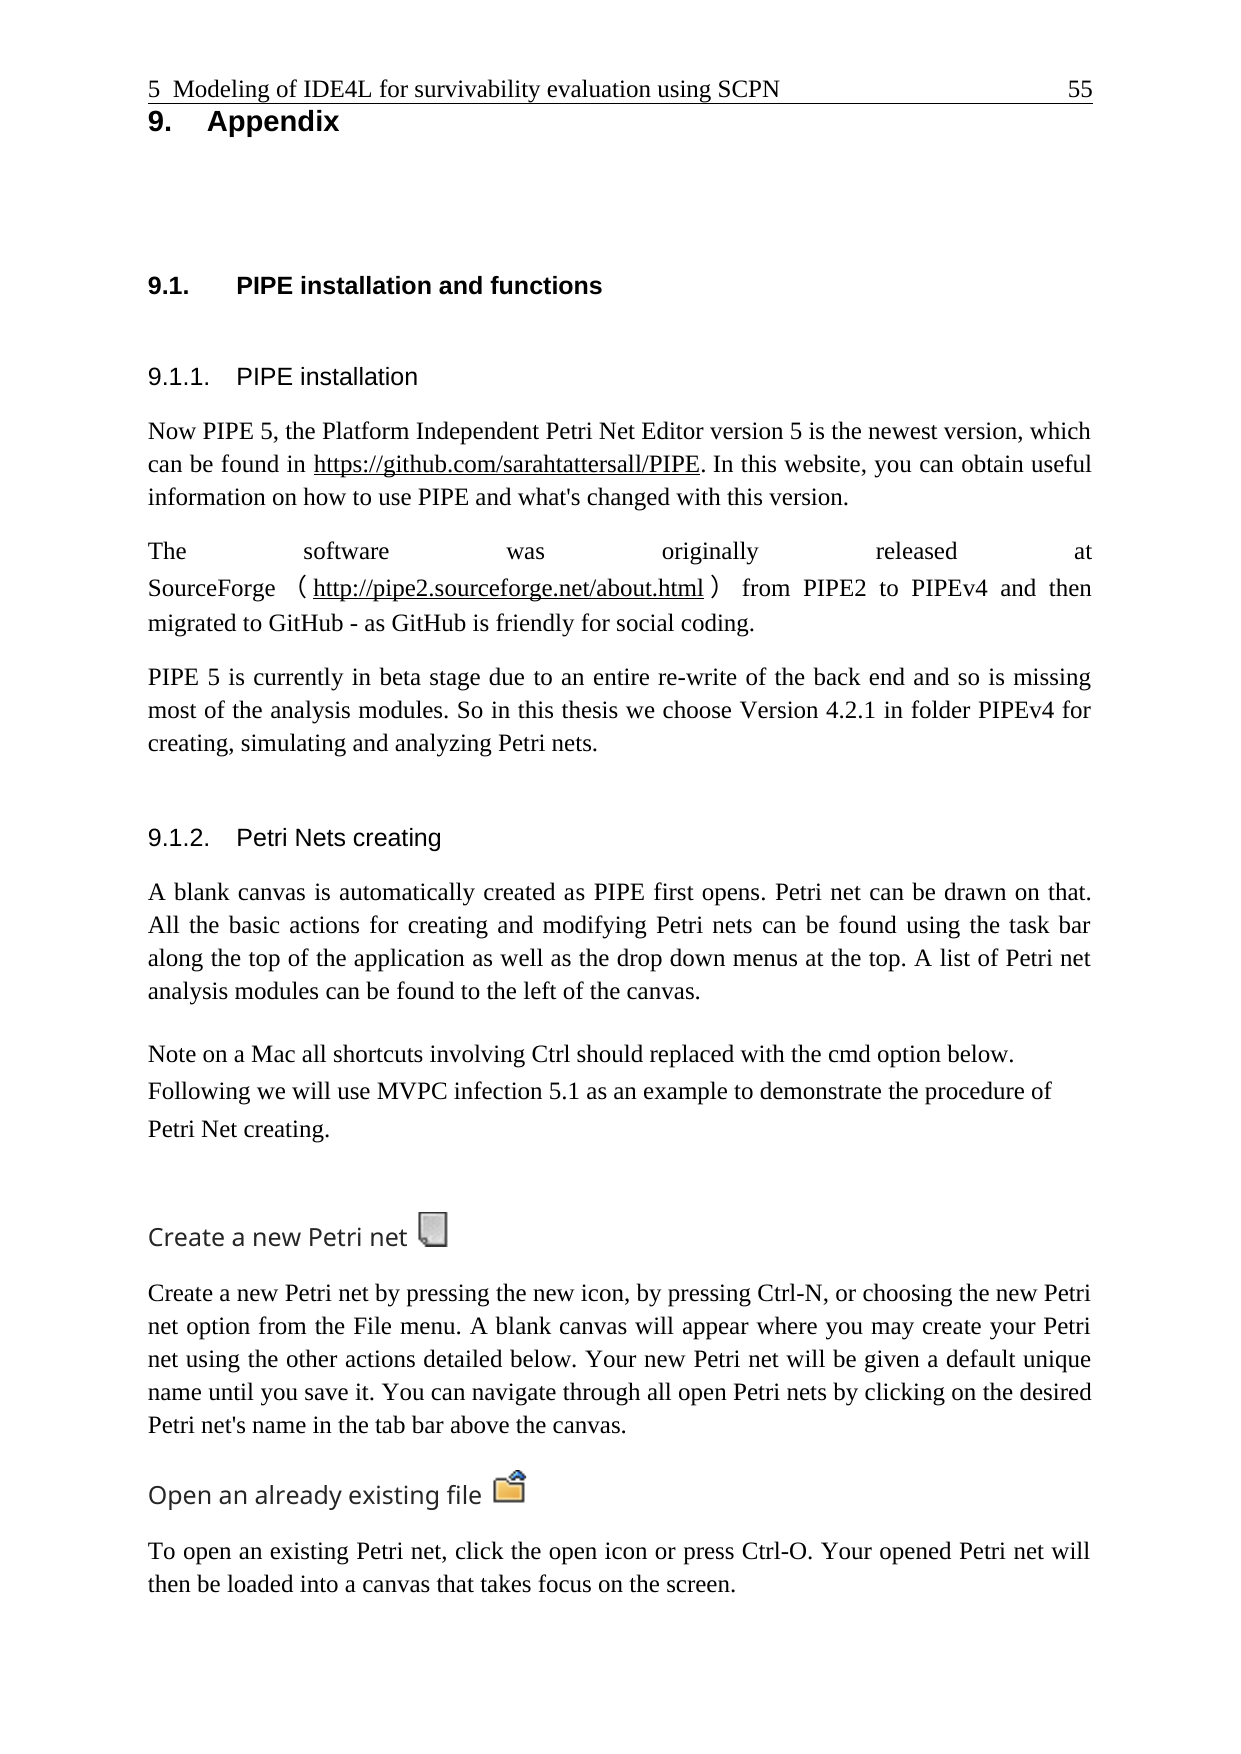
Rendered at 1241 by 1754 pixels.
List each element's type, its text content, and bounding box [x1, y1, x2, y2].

text A blank canvas is automatically created as PIPE first opens. Petri net can be drawn on that. All the basic actions for creating and modifying Petri nets can be found using the task bar along the top of the application as well as the drop down menus at the top. A list of Petri net analysis modules can be found to the left of the canvas. [148, 877, 1093, 1005]
title Petri Nets creating [148, 823, 1093, 852]
title PIPE installation and functions [148, 271, 1093, 300]
text Create a new Petri net by pressing the new icon, by pressing Ctrl-N, or choosing the new Petri net option from the File menu. A blank canvas will appear where you may create your Petri net using the other actions detailed below. Your new Petri net will be given a default unique name until you save it. You can navigate through all open Petri nets by clicking on the desired Petri net's name in the tab bar above the canvas. [148, 1278, 1093, 1439]
text To open an existing Petri net, click the open icon or press Ctrl-O. Your opened Petri net will then be loaded into a canvas that takes focus on the screen. [148, 1536, 1093, 1598]
text PIPE 5 is currently in beta stage due to an entire re-write of the back end and so is missing most of the analysis modules. So in this thesis we choose Version 4.2.1 in folder PIPEv4 for creating, simulating and analyzing Petri nets. [148, 662, 1093, 757]
text Open an already existing file [148, 1464, 1093, 1515]
text Now PIPE 5, the Platform Independent Petri Net Editor version 5 is the newest version, which can be found in https://github.com/sarahtattersall/PIPE. In this website, you can obtain useful information on how to use PIPE and what's changed with this version. [148, 416, 1093, 511]
title Appendix [148, 104, 1093, 138]
title PIPE installation [148, 362, 1093, 391]
text Note on a Mac all shortcuts involving Ctrl should replaced with the cmd option below. [148, 1030, 1093, 1068]
picture [492, 1470, 527, 1505]
text Following we will use MVPC infection 5.1 as an example to demonstrate the procedure of Petri Net creating. [148, 1068, 1093, 1143]
text The software was originally released at SourceForge（http://pipe2.sourceforge.net/about.html）from PIPE2 to PIPEv4 and then migrated to GitHub - as GitHub is friendly for social coding. [148, 536, 1093, 637]
picture [417, 1212, 452, 1247]
text Create a new Petri net [148, 1207, 1093, 1258]
